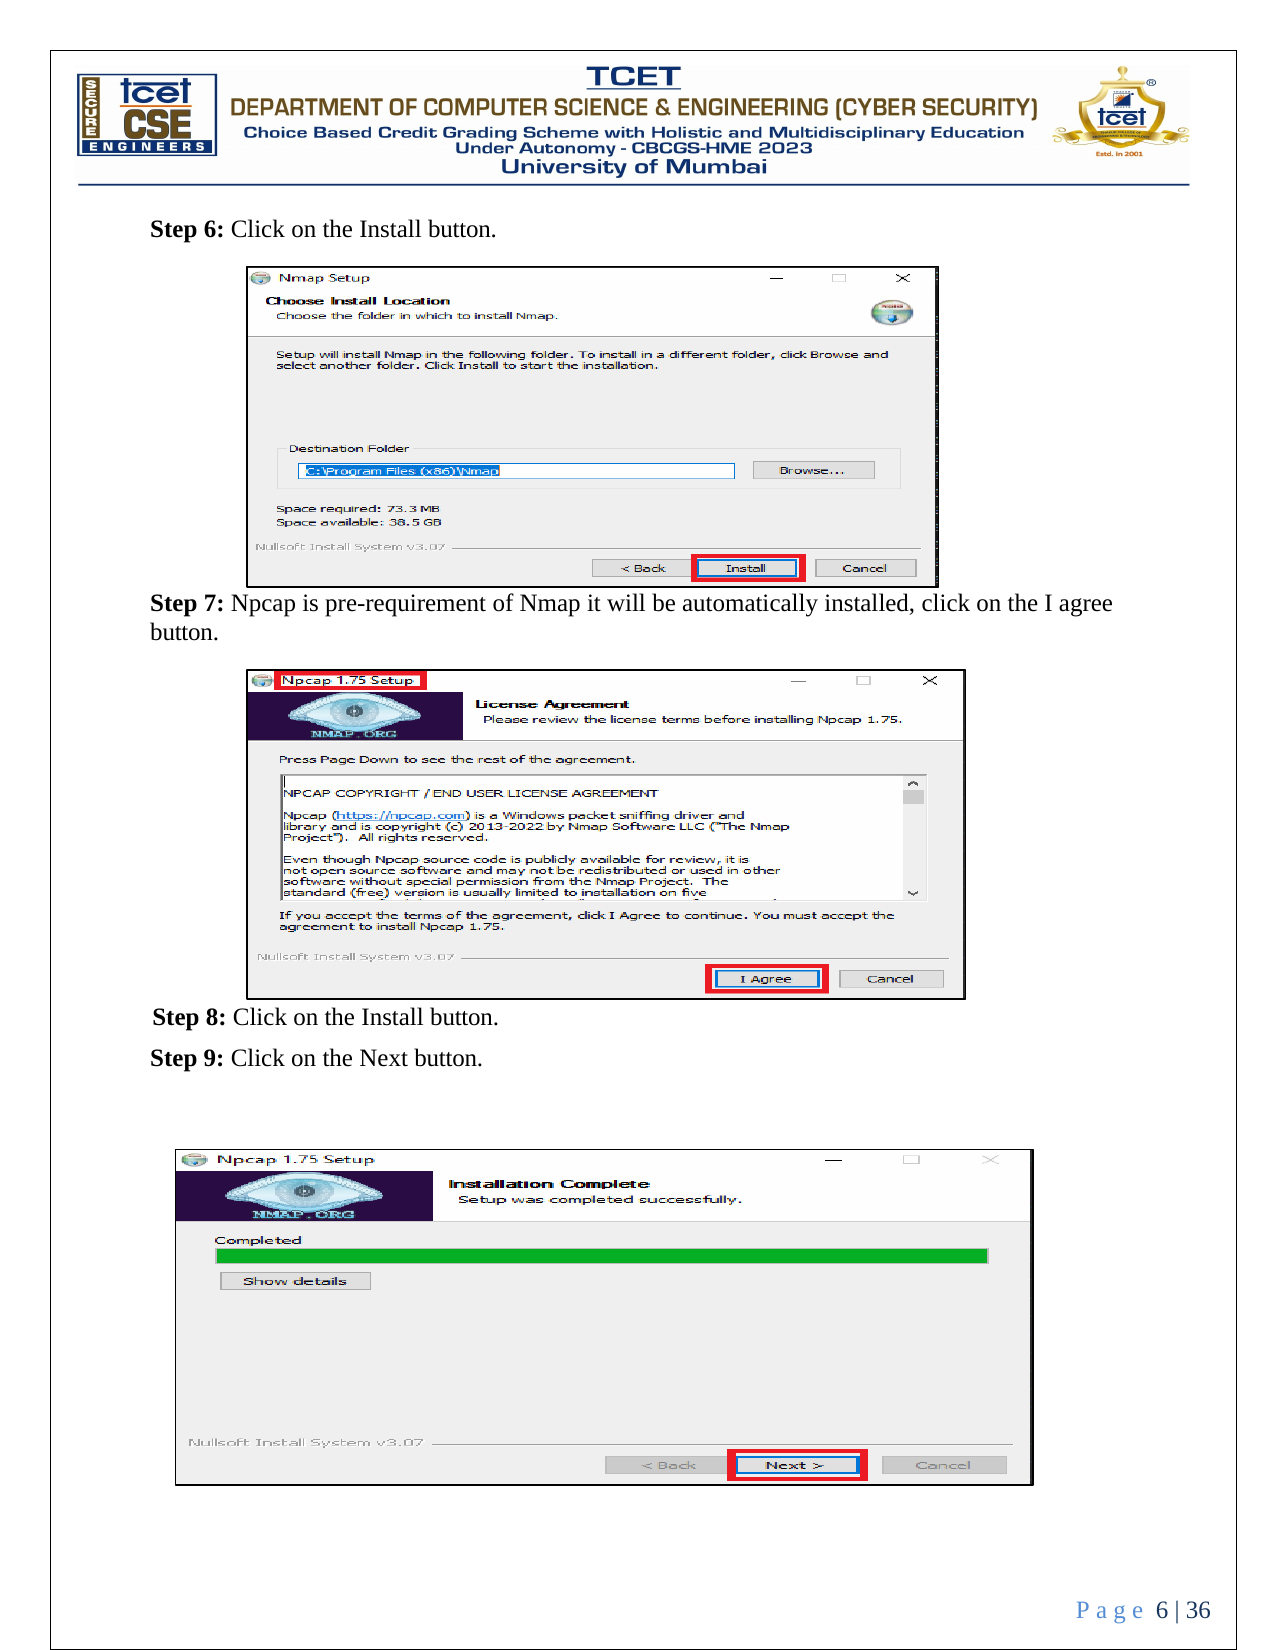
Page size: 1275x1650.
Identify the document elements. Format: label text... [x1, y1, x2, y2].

text Step 6: Click on the Install button. [150, 214, 1236, 243]
picture [248, 671, 965, 998]
text Step 9: Click on the Next button. [150, 1043, 1236, 1072]
picture [248, 267, 938, 586]
picture [176, 1150, 1032, 1484]
picture [75, 65, 1191, 187]
